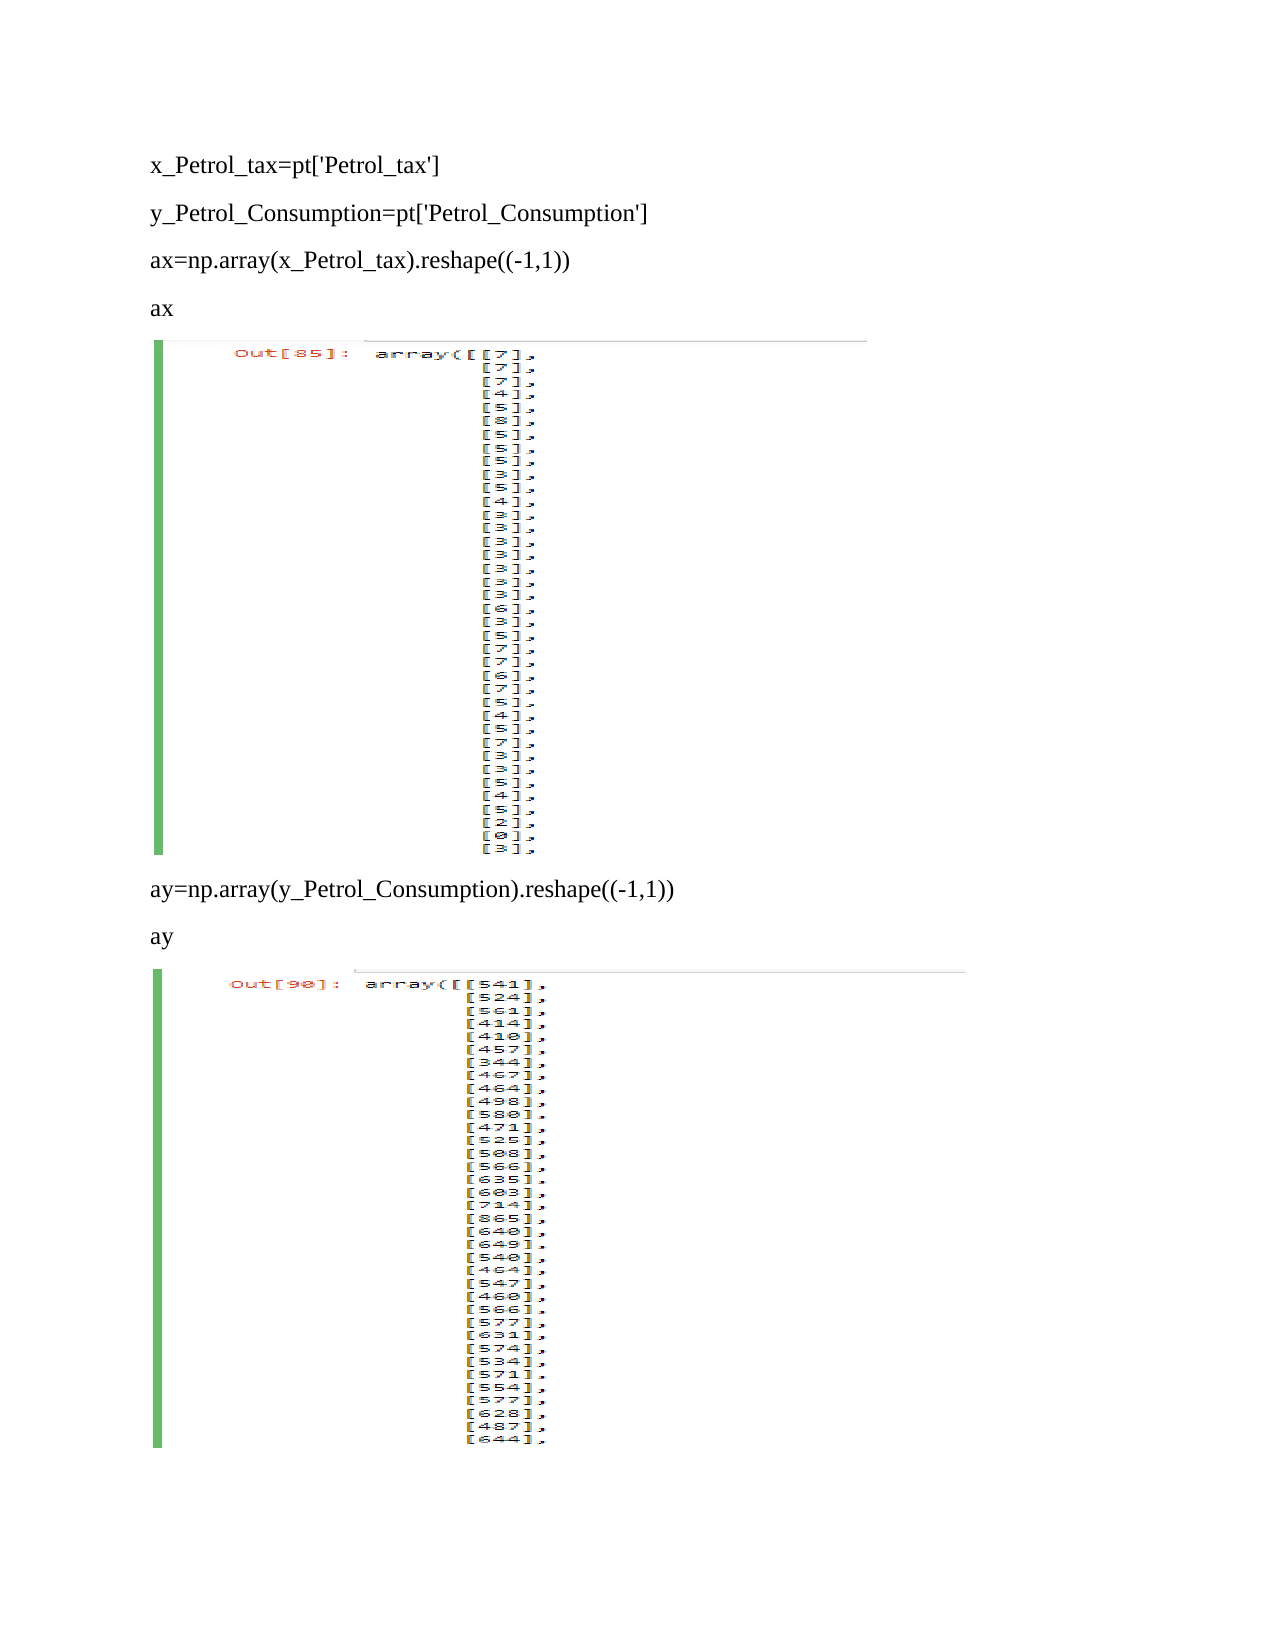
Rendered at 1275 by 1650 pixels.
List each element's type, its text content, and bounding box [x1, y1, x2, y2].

picture [150, 340, 868, 855]
text ax [150, 293, 1125, 322]
text ax=np.array(x_Petrol_tax).reshape((-1,1)) [150, 245, 1125, 274]
text ay [150, 921, 1125, 950]
text x_Petrol_tax=pt['Petrol_tax'] [150, 150, 1125, 179]
text y_Petrol_Consumption=pt['Petrol_Consumption'] [150, 198, 1125, 226]
text ay=np.array(y_Petrol_Consumption).reshape((-1,1)) [150, 874, 1125, 902]
picture [150, 969, 966, 1448]
